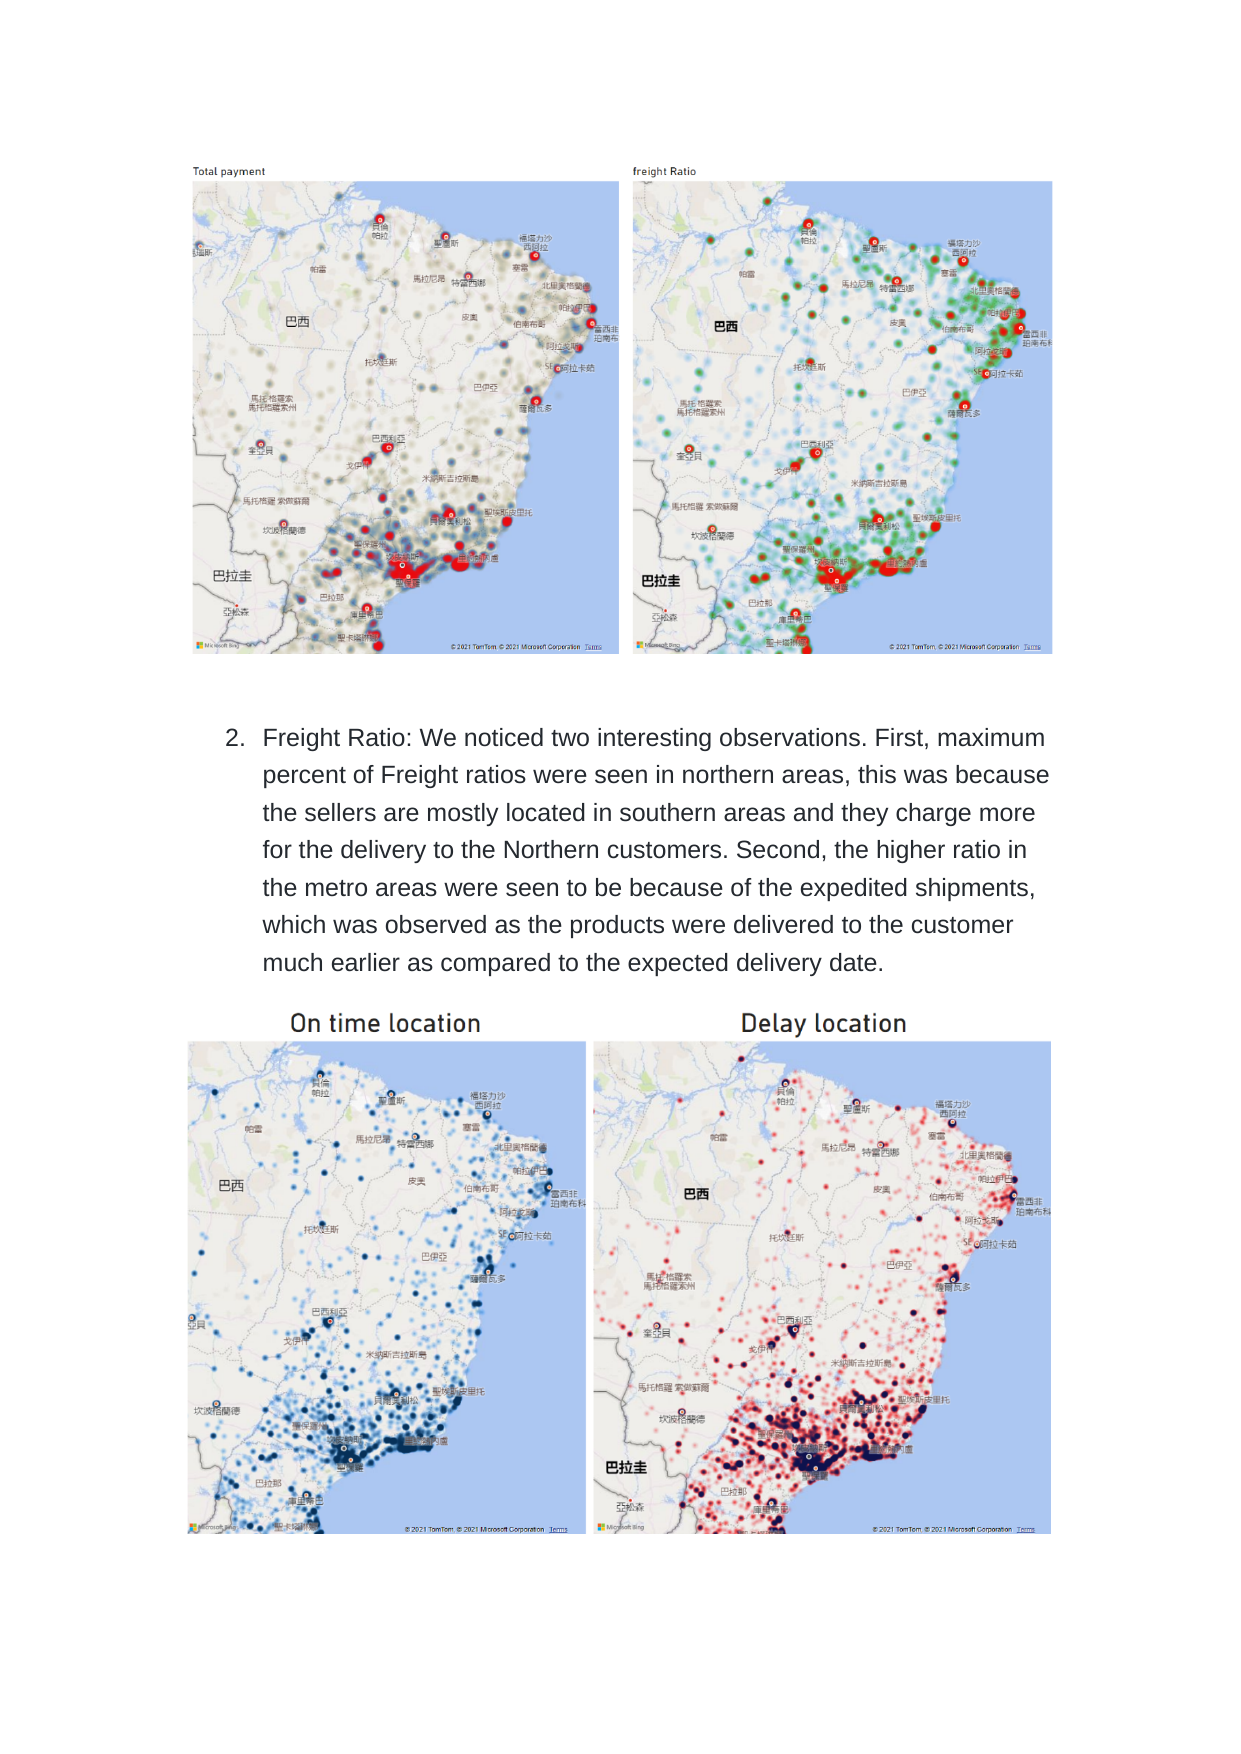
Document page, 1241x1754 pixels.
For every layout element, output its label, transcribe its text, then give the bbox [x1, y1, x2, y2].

list Freight Ratio: We noticed two interesting observations. First, maximum percent of Freight ratios were seen in northern areas, this was because the sellers are mostly located in southern areas and they charge more for the delivery to the Northern customers. Second, the higher ratio in the metro areas were seen to be because of the expedited shipments, which was observed as the products were delivered to the customer much earlier as compared to the expected delivery date. [225, 719, 1053, 981]
picture [187, 1010, 1051, 1534]
picture [187, 164, 1053, 654]
